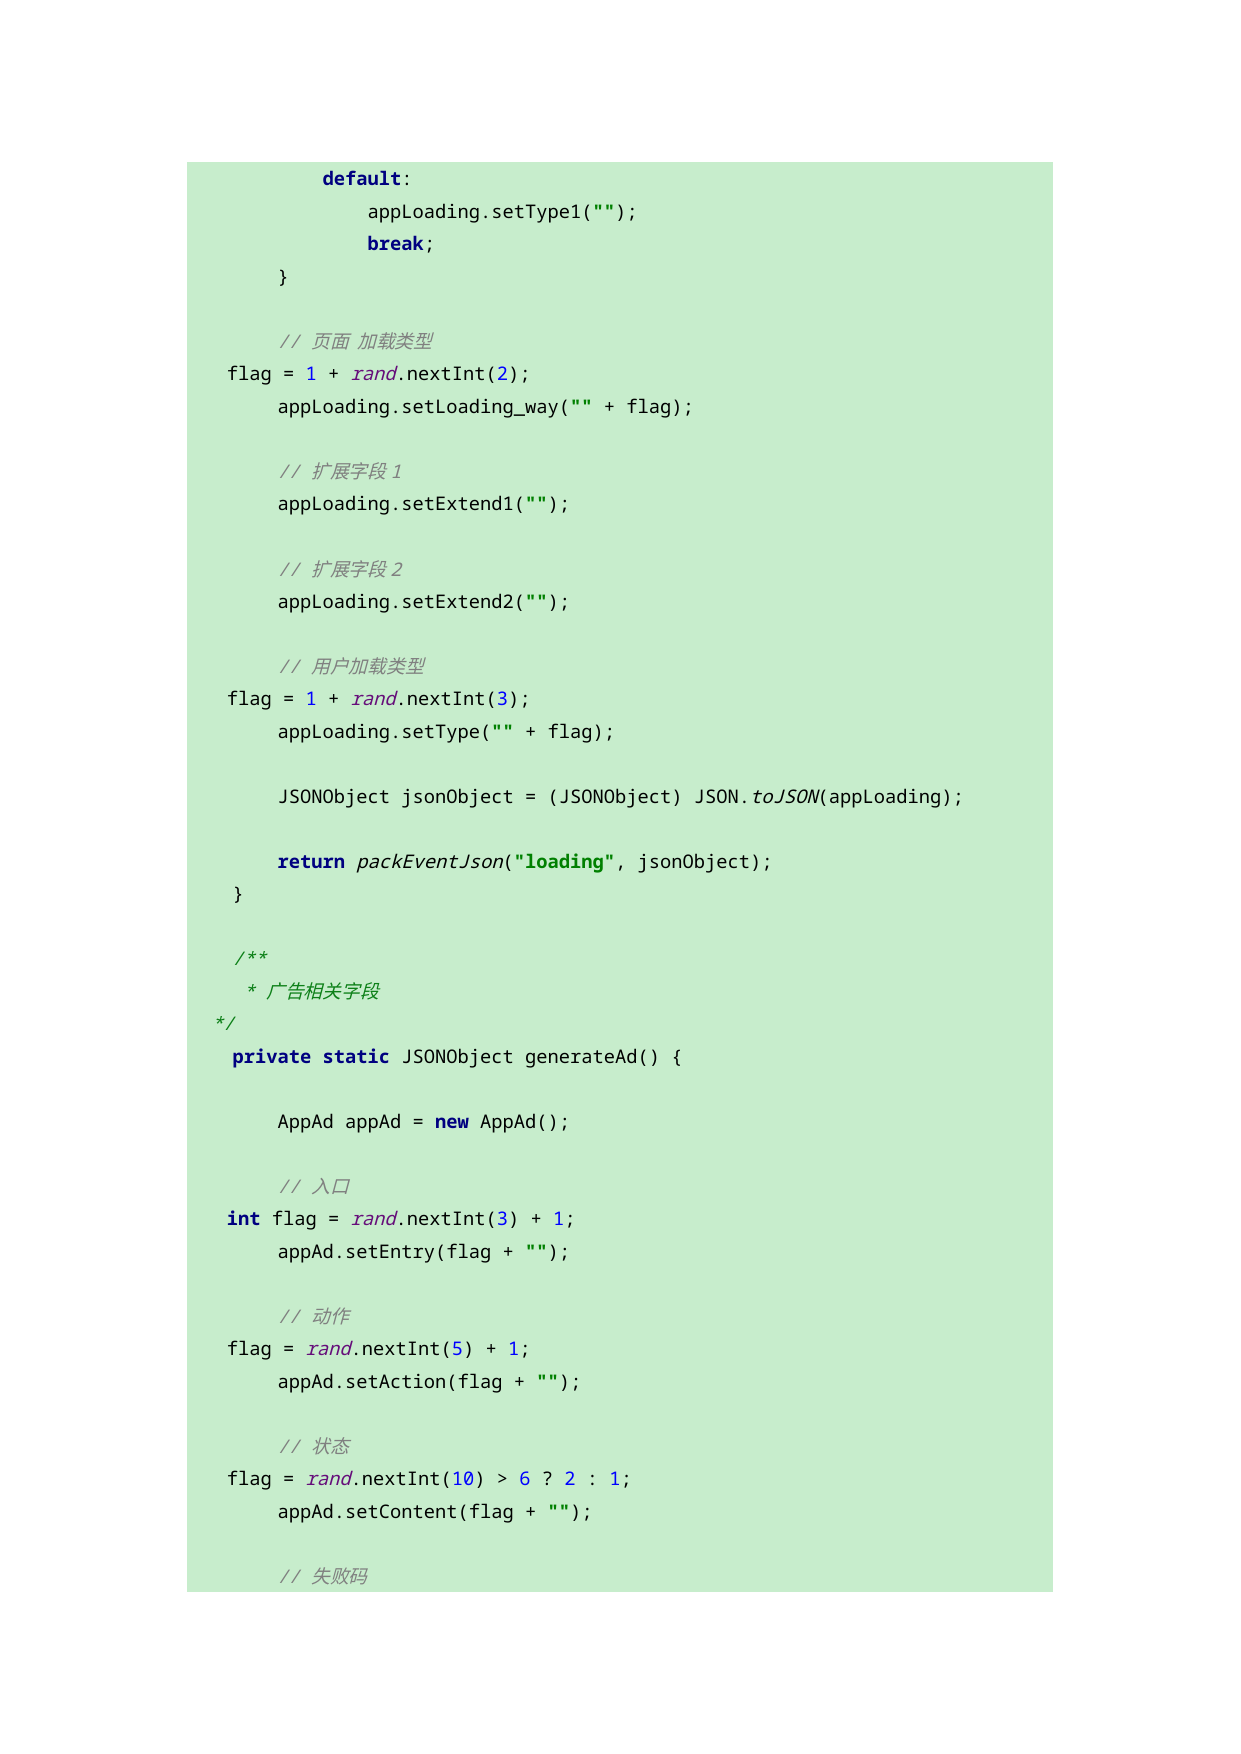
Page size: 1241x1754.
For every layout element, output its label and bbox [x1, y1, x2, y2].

text [187, 162, 1053, 1592]
